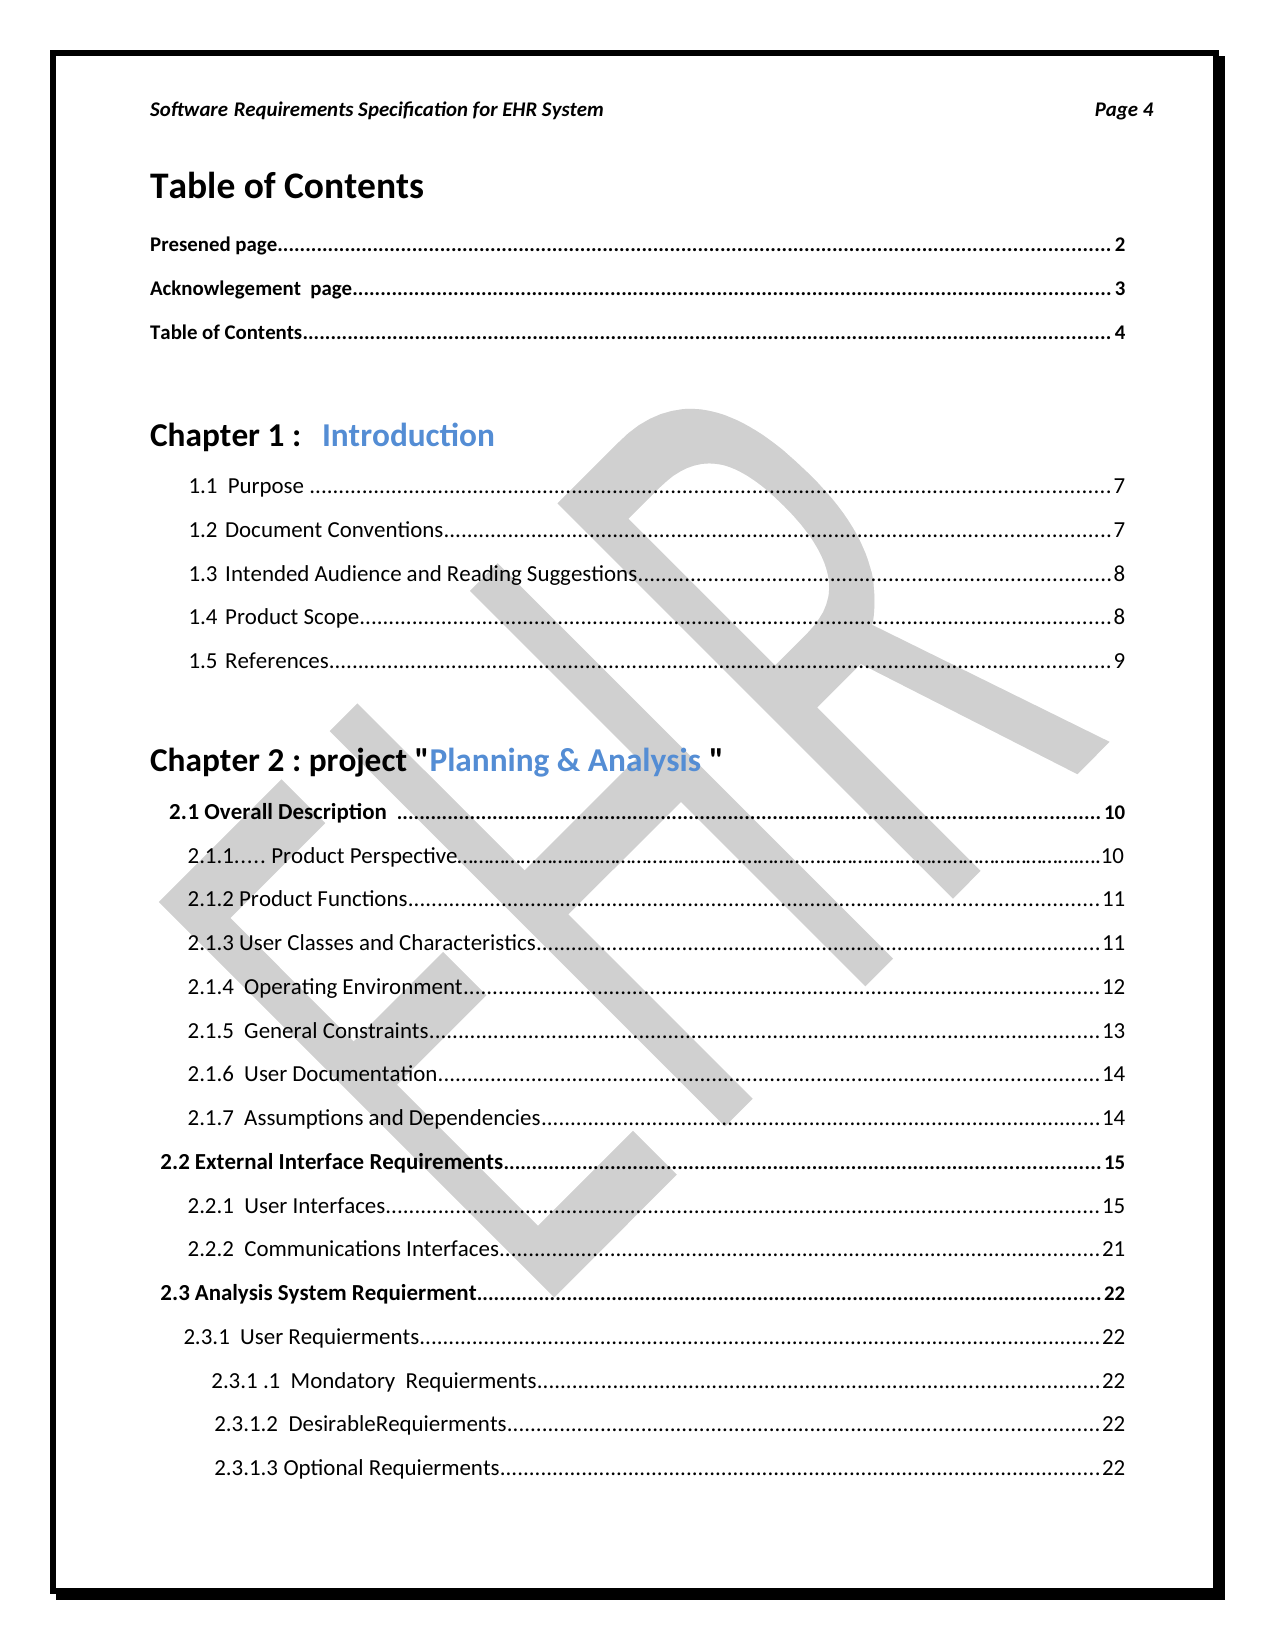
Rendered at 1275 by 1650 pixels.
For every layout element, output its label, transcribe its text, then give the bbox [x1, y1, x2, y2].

text Chapter 2 : project "Planning & Analysis " [150, 739, 1119, 780]
text 1.4 Product Scope 8 [178, 606, 1119, 629]
text 2.1.3 User Classes and Characteristics 11 [187, 932, 1119, 955]
text Table of Contents 4 [150, 321, 1119, 344]
text 2.3.1.3 Optional Requierments 22 [178, 1457, 1119, 1480]
text 1.2 Document Conventions 7 [178, 519, 1119, 542]
text Chapter 1 : Introduction [150, 414, 1119, 454]
text 2.3 Analysis System Requierment 22 [150, 1282, 1119, 1305]
text 2.3.1 User Requierments 22 [178, 1326, 1119, 1349]
text 1.5 References 9 [178, 650, 1119, 673]
text 2.2 External Interface Requirements 15 [150, 1151, 1119, 1174]
text 2.1.5 General Constraints 13 [187, 1020, 1119, 1043]
text 1.3 Intended Audience and Reading Suggestions 8 [178, 563, 1119, 586]
text 2.1.6 User Documentation 14 [187, 1063, 1119, 1086]
text 2.1.1 Product Perspective……………………………………………………………………………………………………….….10 [187, 845, 1119, 868]
text 2.1.2 Product Functions 11 [187, 888, 1119, 911]
text Acknowlegement page 3 [150, 277, 1119, 300]
text 1.1 Purpose 7 [178, 475, 1119, 498]
text Presened page 2 [150, 233, 1119, 256]
text 2.2.1 User Interfaces 15 [187, 1195, 1119, 1218]
text 2.3.1.2 DesirableRequierments 22 [178, 1413, 1119, 1436]
text 2.1.7 Assumptions and Dependencies 14 [187, 1107, 1119, 1130]
text 2.2.2 Communications Interfaces 21 [187, 1238, 1119, 1261]
text 2. 1 Overall Description 10 [150, 801, 1119, 824]
text 2.1.4 Operating Environment 12 [187, 976, 1119, 999]
text 2.3.1 .1 Mondatory Requierments 22 [150, 1370, 1119, 1393]
text Table of Contents [150, 162, 1119, 208]
